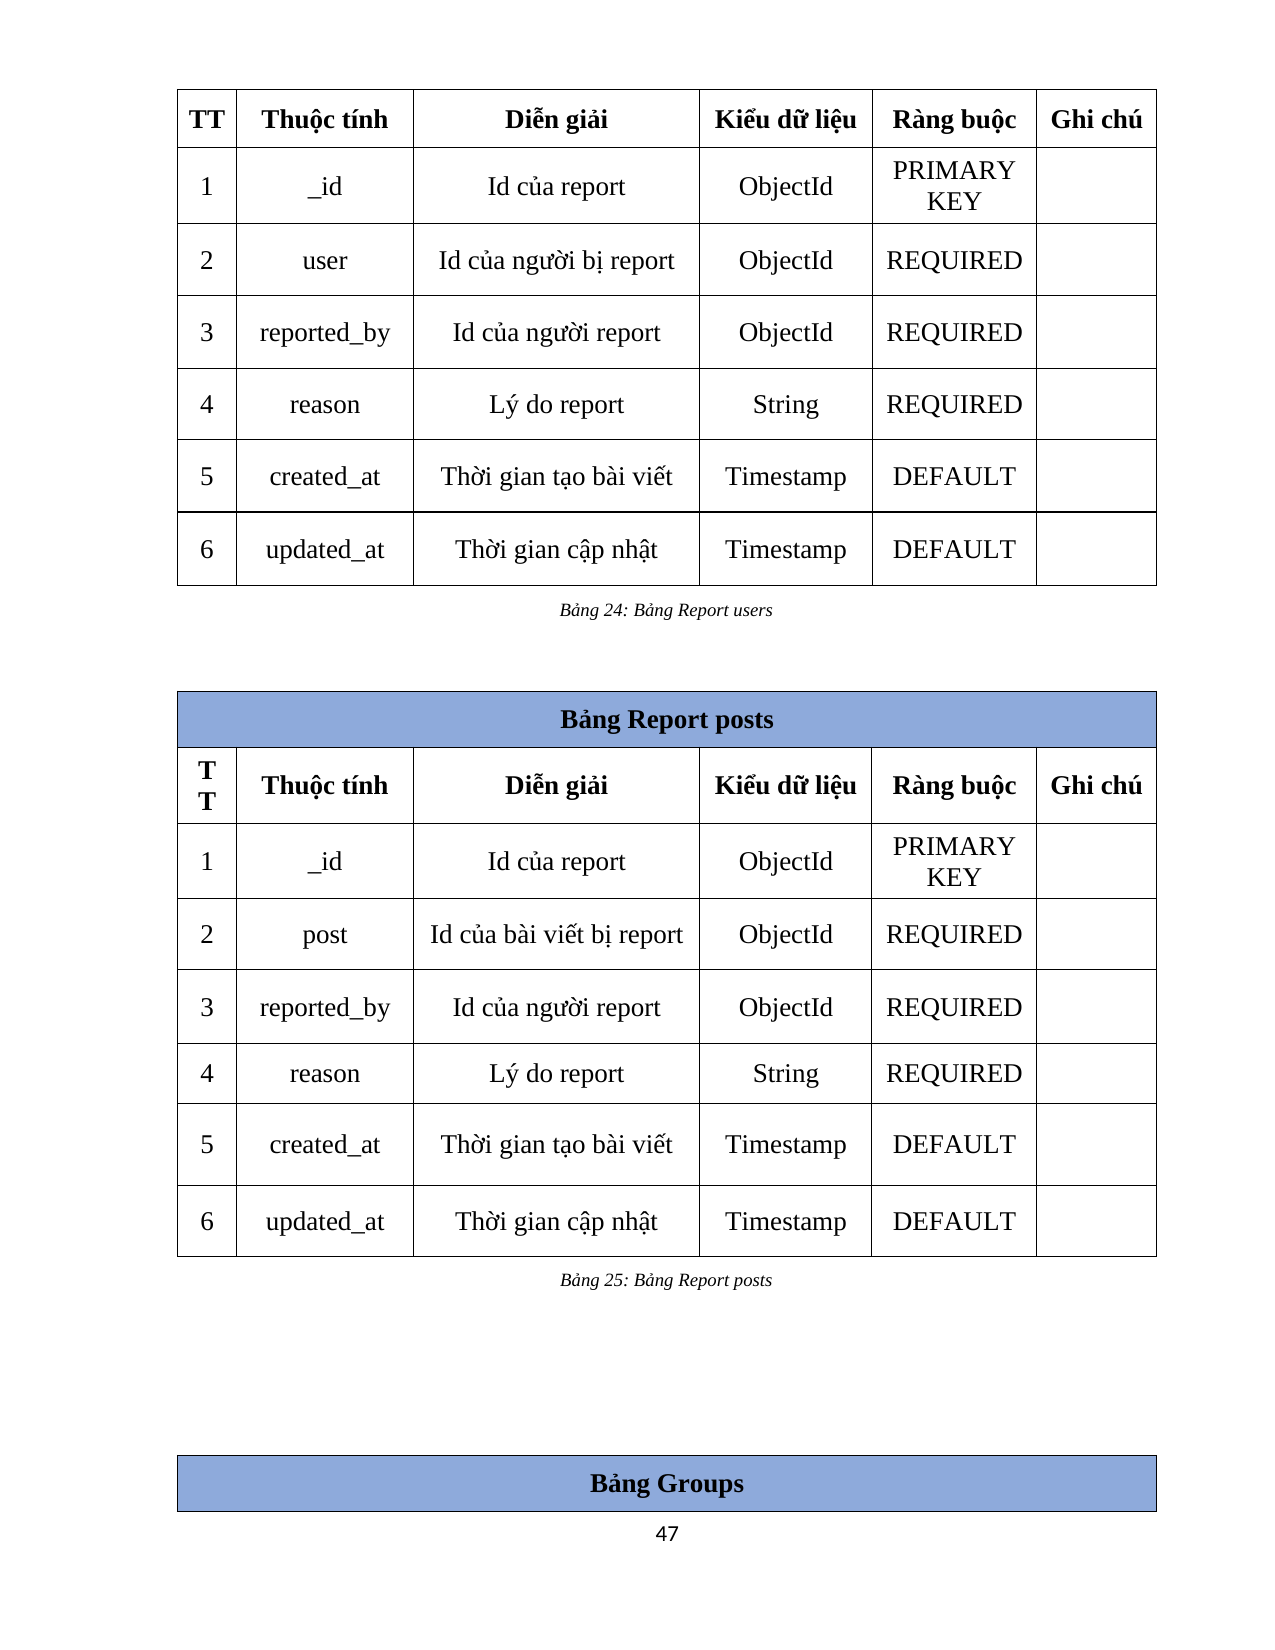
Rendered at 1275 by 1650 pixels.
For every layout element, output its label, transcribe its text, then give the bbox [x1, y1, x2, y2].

table_cell Thời gian cập nhật [414, 513, 699, 585]
table_cell _id [237, 148, 413, 223]
table_cell Thời gian tạo bài viết [414, 440, 699, 511]
table_cell Lý do report [414, 369, 699, 438]
table_cell Ghi chú [1037, 90, 1156, 147]
table_cell Diễn giải [414, 748, 699, 822]
text Bảng 25: Bảng Report posts [177, 1269, 1157, 1291]
table_cell created_at [237, 440, 413, 511]
table_cell 2 [178, 224, 236, 295]
table_cell [1037, 1104, 1156, 1184]
table_cell Id của bài viết bị report [414, 899, 699, 969]
table_cell REQUIRED [872, 970, 1036, 1042]
table_cell reason [237, 369, 413, 438]
table_cell PRIMARY KEY [873, 148, 1036, 223]
table_cell 3 [178, 970, 236, 1042]
table_cell DEFAULT [873, 513, 1036, 585]
table_cell TT [178, 748, 236, 822]
table_cell 6 [178, 513, 236, 585]
table_cell [1037, 440, 1156, 511]
table_cell DEFAULT [873, 440, 1036, 511]
table_cell [1037, 296, 1156, 368]
table_cell TT [178, 90, 236, 147]
table_cell ObjectId [700, 224, 872, 295]
table_cell Id của người bị report [414, 224, 699, 295]
table_cell [1037, 1186, 1156, 1256]
table_cell 5 [178, 1104, 236, 1184]
table_cell Thuộc tính [237, 90, 413, 147]
table_cell post [237, 899, 413, 969]
table_cell reported_by [237, 970, 413, 1042]
table_cell Lý do report [414, 1044, 699, 1103]
table_cell [1037, 224, 1156, 295]
table_cell Diễn giải [414, 90, 699, 147]
table_cell Timestamp [700, 440, 872, 511]
table_cell updated_at [237, 1186, 413, 1256]
table_cell Ràng buộc [872, 748, 1036, 822]
table_cell ObjectId [700, 296, 872, 368]
table_cell [1037, 513, 1156, 585]
table_cell Timestamp [700, 513, 872, 585]
table_cell REQUIRED [873, 296, 1036, 368]
text Bảng 24: Bảng Report users [177, 599, 1157, 621]
table_cell ObjectId [700, 148, 872, 223]
table_cell String [700, 1044, 871, 1103]
table_cell Id của người report [414, 970, 699, 1042]
table_cell ObjectId [700, 970, 871, 1042]
table_cell [1037, 1044, 1156, 1103]
table_cell [1037, 970, 1156, 1042]
table_cell DEFAULT [872, 1186, 1036, 1256]
table_cell Id của report [414, 148, 699, 223]
table_cell REQUIRED [873, 224, 1036, 295]
table_cell DEFAULT [872, 1104, 1036, 1184]
table_header Bảng Report posts [178, 692, 1156, 747]
table_cell REQUIRED [872, 899, 1036, 969]
table_cell Ghi chú [1037, 748, 1156, 822]
table_cell [1037, 148, 1156, 223]
table_cell reported_by [237, 296, 413, 368]
table_cell String [700, 369, 872, 438]
table_header Bảng Groups [178, 1456, 1156, 1511]
table_cell 5 [178, 440, 236, 511]
table_cell 4 [178, 369, 236, 438]
table_cell PRIMARY KEY [872, 824, 1036, 898]
table_cell [1037, 369, 1156, 438]
table_cell REQUIRED [872, 1044, 1036, 1103]
table_cell Timestamp [700, 1104, 871, 1184]
table_cell 1 [178, 148, 236, 223]
table_cell 3 [178, 296, 236, 368]
table_cell REQUIRED [873, 369, 1036, 438]
table_cell Thời gian cập nhật [414, 1186, 699, 1256]
table_cell ObjectId [700, 899, 871, 969]
table_cell Id của report [414, 824, 699, 898]
table_cell Ràng buộc [873, 90, 1036, 147]
table_cell Thuộc tính [237, 748, 413, 822]
table_cell created_at [237, 1104, 413, 1184]
table_cell Thời gian tạo bài viết [414, 1104, 699, 1184]
table_cell Timestamp [700, 1186, 871, 1256]
table_cell Kiểu dữ liệu [700, 90, 872, 147]
table_cell 2 [178, 899, 236, 969]
table_cell 6 [178, 1186, 236, 1256]
table_cell user [237, 224, 413, 295]
table_cell Kiểu dữ liệu [700, 748, 871, 822]
table_cell 4 [178, 1044, 236, 1103]
table_cell Id của người report [414, 296, 699, 368]
table_cell _id [237, 824, 413, 898]
table_cell reason [237, 1044, 413, 1103]
table_cell updated_at [237, 513, 413, 585]
table_cell [1037, 824, 1156, 898]
table_cell [1037, 899, 1156, 969]
table_cell ObjectId [700, 824, 871, 898]
table_cell 1 [178, 824, 236, 898]
